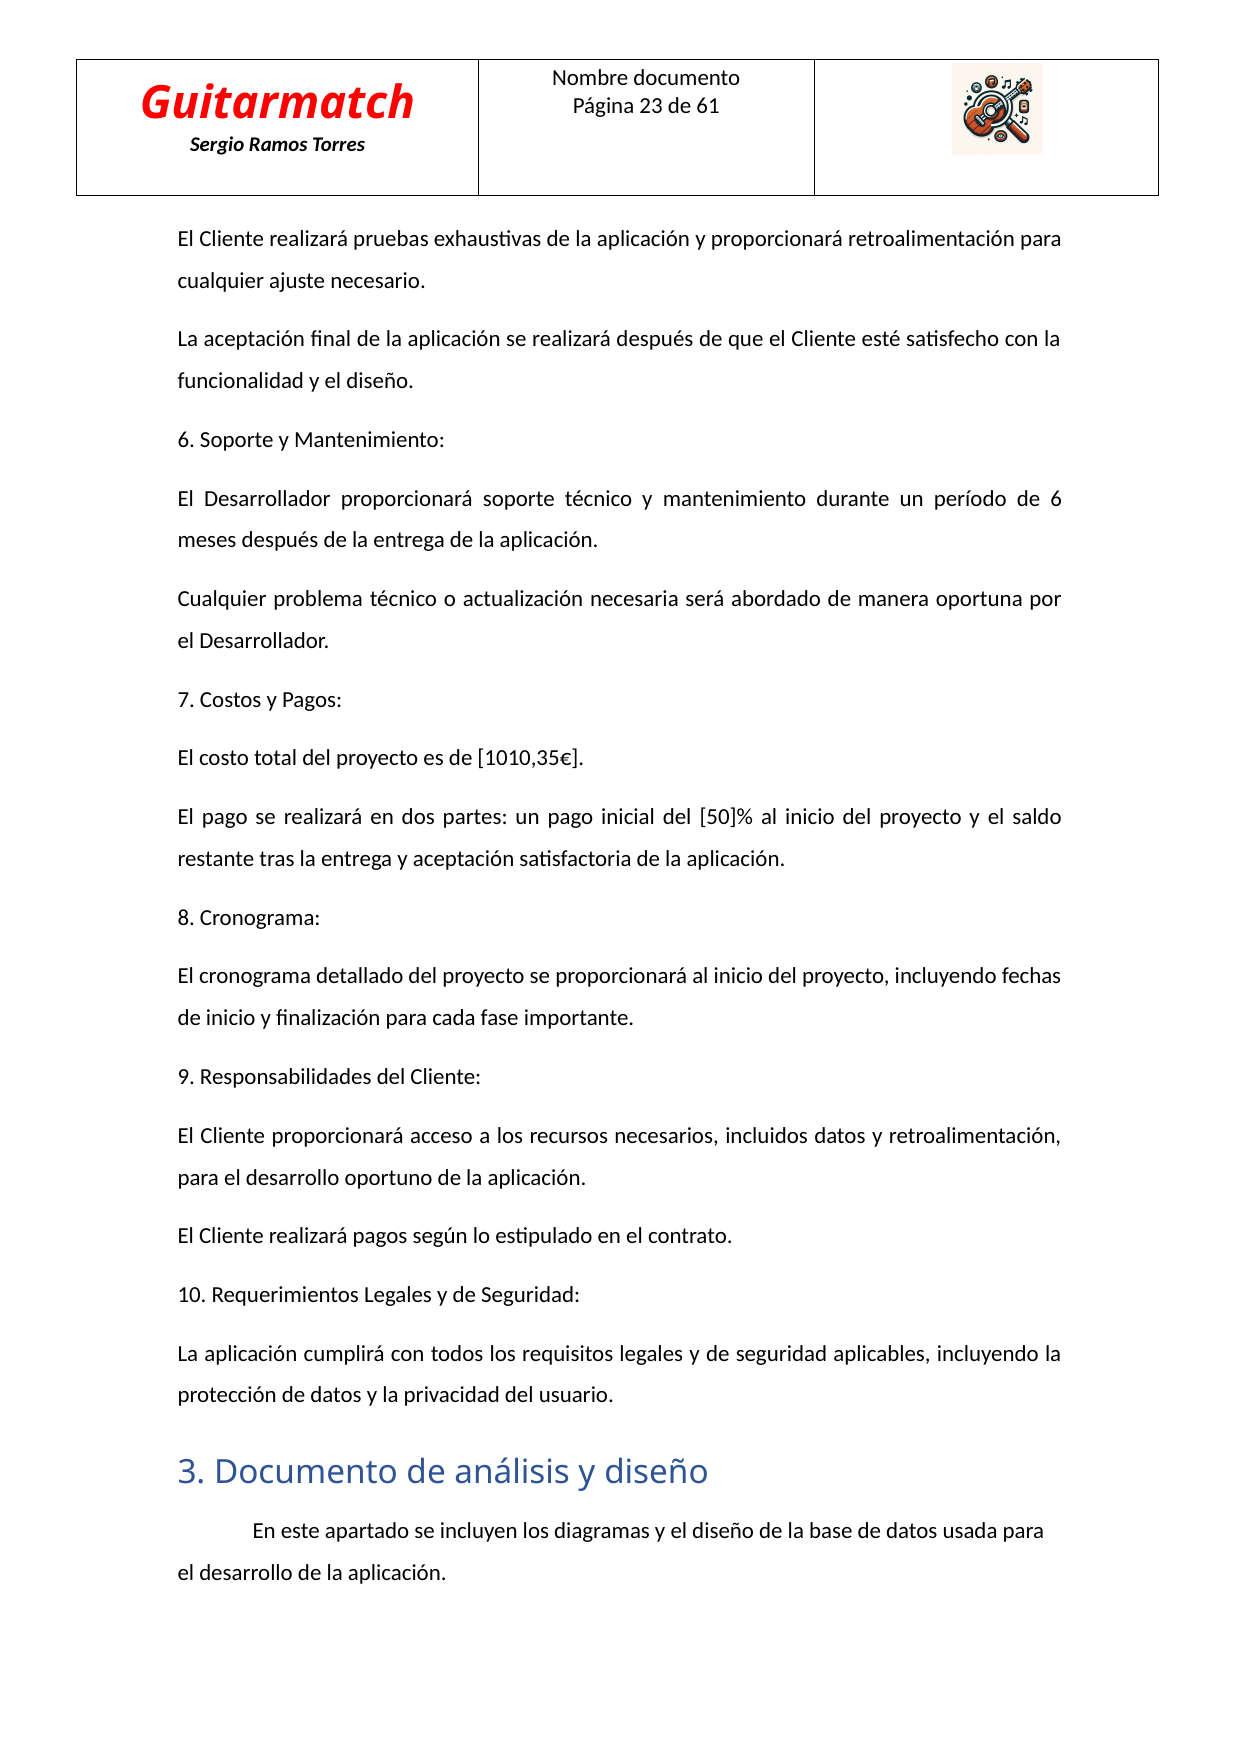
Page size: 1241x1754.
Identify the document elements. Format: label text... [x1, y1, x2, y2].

text 9. Responsabilidades del Cliente: [177, 1062, 1063, 1090]
text El cronograma detallado del proyecto se proporcionará al inicio del proyecto, incluyendo fechas de inicio y finalización para cada fase importante. [177, 961, 1063, 1031]
text El Cliente proporcionará acceso a los recursos necesarios, incluidos datos y retroalimentación, para el desarrollo oportuno de la aplicación. [177, 1121, 1063, 1191]
text El Desarrollador proporcionará soporte técnico y mantenimiento durante un período de 6 meses después de la entrega de la aplicación. [177, 484, 1063, 554]
text 10. Requerimientos Legales y de Seguridad: [177, 1280, 1063, 1308]
text 7. Costos y Pagos: [177, 685, 1063, 713]
text El pago se realizará en dos partes: un pago inicial del [50]% al inicio del proyecto y el saldo restante tras la entrega y aceptación satisfactoria de la aplicación. [177, 802, 1063, 872]
picture [951, 63, 1043, 155]
subtitle 3. Documento de análisis y diseño [177, 1448, 1063, 1493]
text 8. Cronograma: [177, 903, 1063, 931]
text El Cliente realizará pruebas exhaustivas de la aplicación y proporcionará retroalimentación para cualquier ajuste necesario. [177, 224, 1063, 294]
text En este apartado se incluyen los diagramas y el diseño de la base de datos usada para el desarrollo de la aplicación. [177, 1516, 1063, 1586]
text El Cliente realizará pagos según lo estipulado en el contrato. [177, 1221, 1063, 1249]
text El costo total del proyecto es de [1010,35€]. [177, 743, 1063, 772]
text La aceptación final de la aplicación se realizará después de que el Cliente esté satisfecho con la funcionalidad y el diseño. [177, 324, 1063, 394]
text Cualquier problema técnico o actualización necesaria será abordado de manera oportuna por el Desarrollador. [177, 584, 1063, 654]
text La aplicación cumplirá con todos los requisitos legales y de seguridad aplicables, incluyendo la protección de datos y la privacidad del usuario. [177, 1339, 1063, 1409]
text 6. Soporte y Mantenimiento: [177, 425, 1063, 453]
